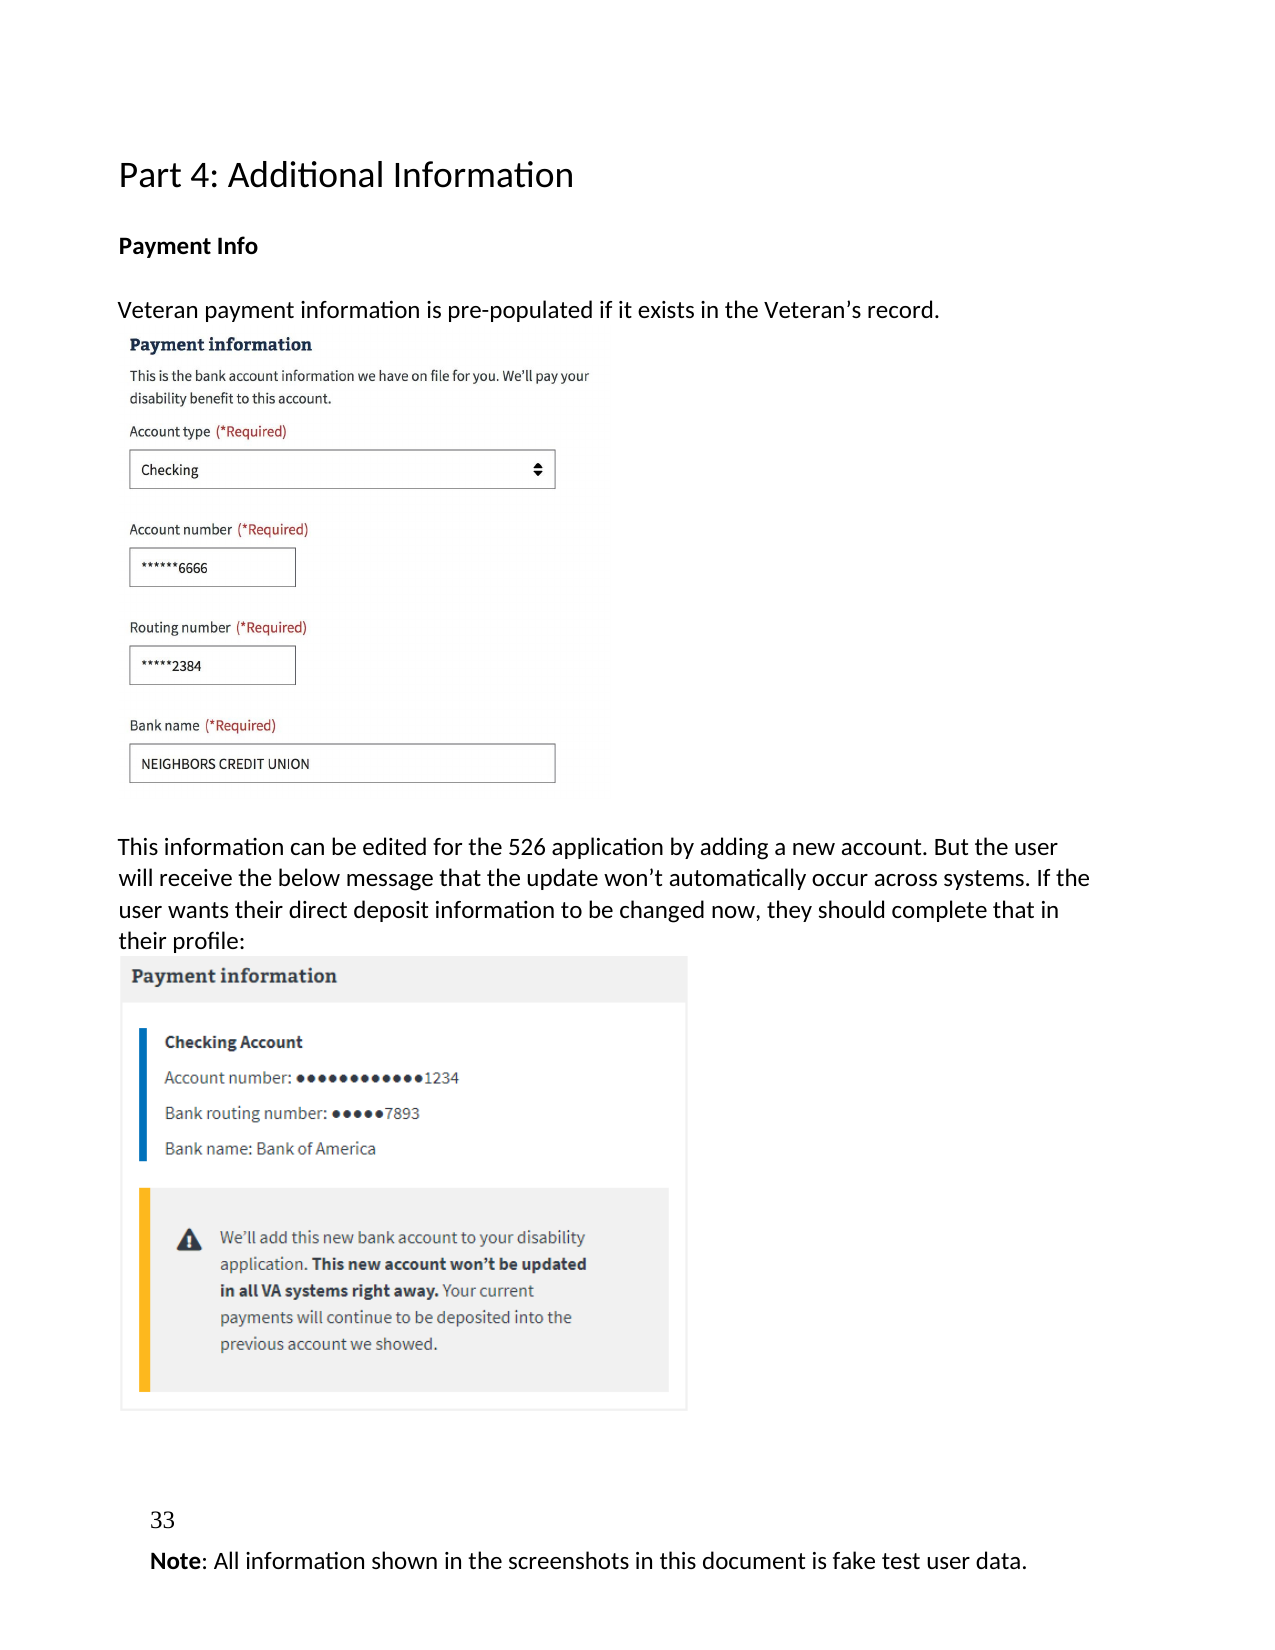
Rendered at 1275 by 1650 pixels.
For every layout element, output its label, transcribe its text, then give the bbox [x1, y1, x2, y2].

text Veteran payment information is pre-populated if it exists in the Veteran’s record. [117, 294, 1092, 324]
text This information can be edited for the 526 application by adding a new account. But the user will receive the below message that the update won’t automatically occur across systems. If the user wants their direct deposit information to be changed now, they should complete that in their profile: [117, 831, 1092, 956]
subtitle Payment Info [119, 231, 1103, 261]
subtitle Part 4: Additional Information [119, 151, 1103, 197]
picture [118, 325, 611, 799]
picture [117, 956, 691, 1412]
